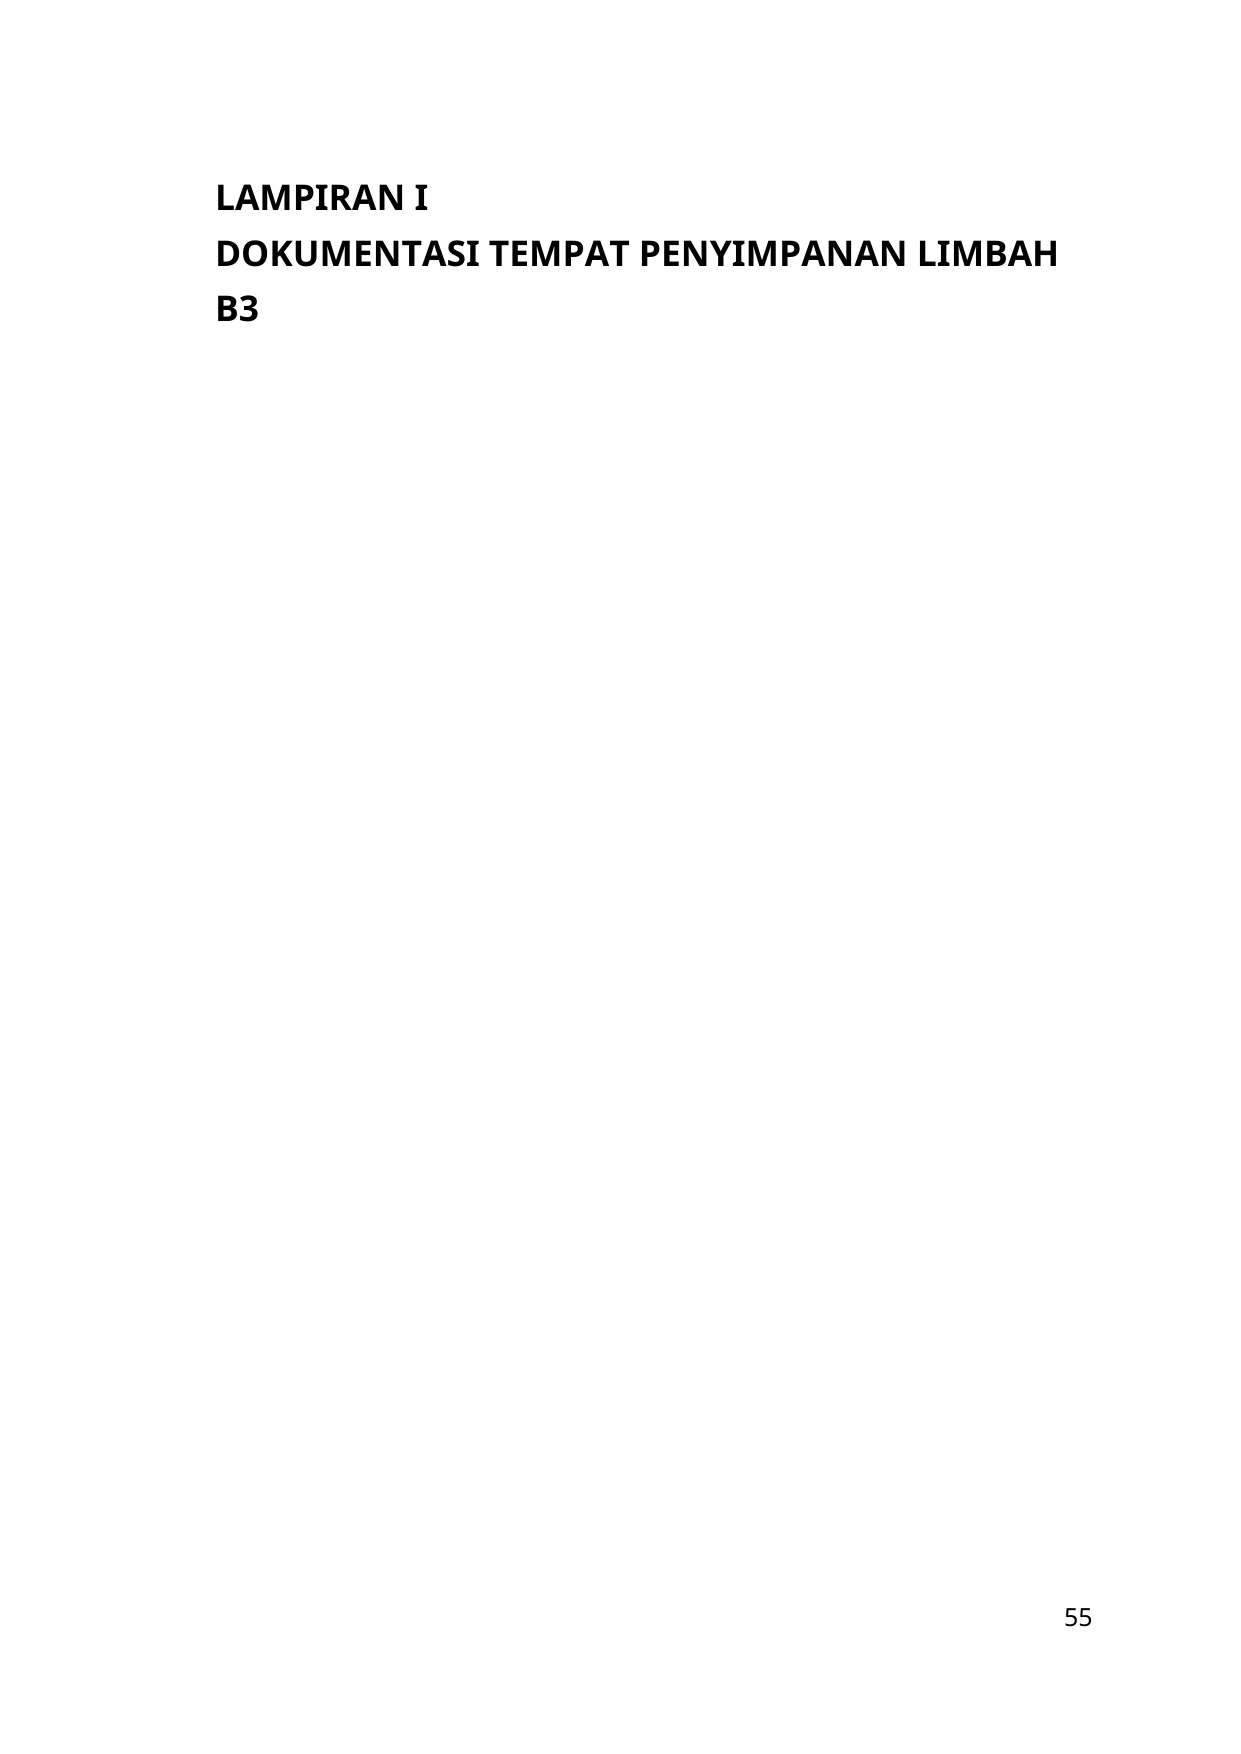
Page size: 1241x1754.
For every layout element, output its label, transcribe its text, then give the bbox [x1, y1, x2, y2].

subtitle LAMPIRAN I DOKUMENTASI TEMPAT PENYIMPANAN LIMBAH B3 [215, 173, 1092, 332]
